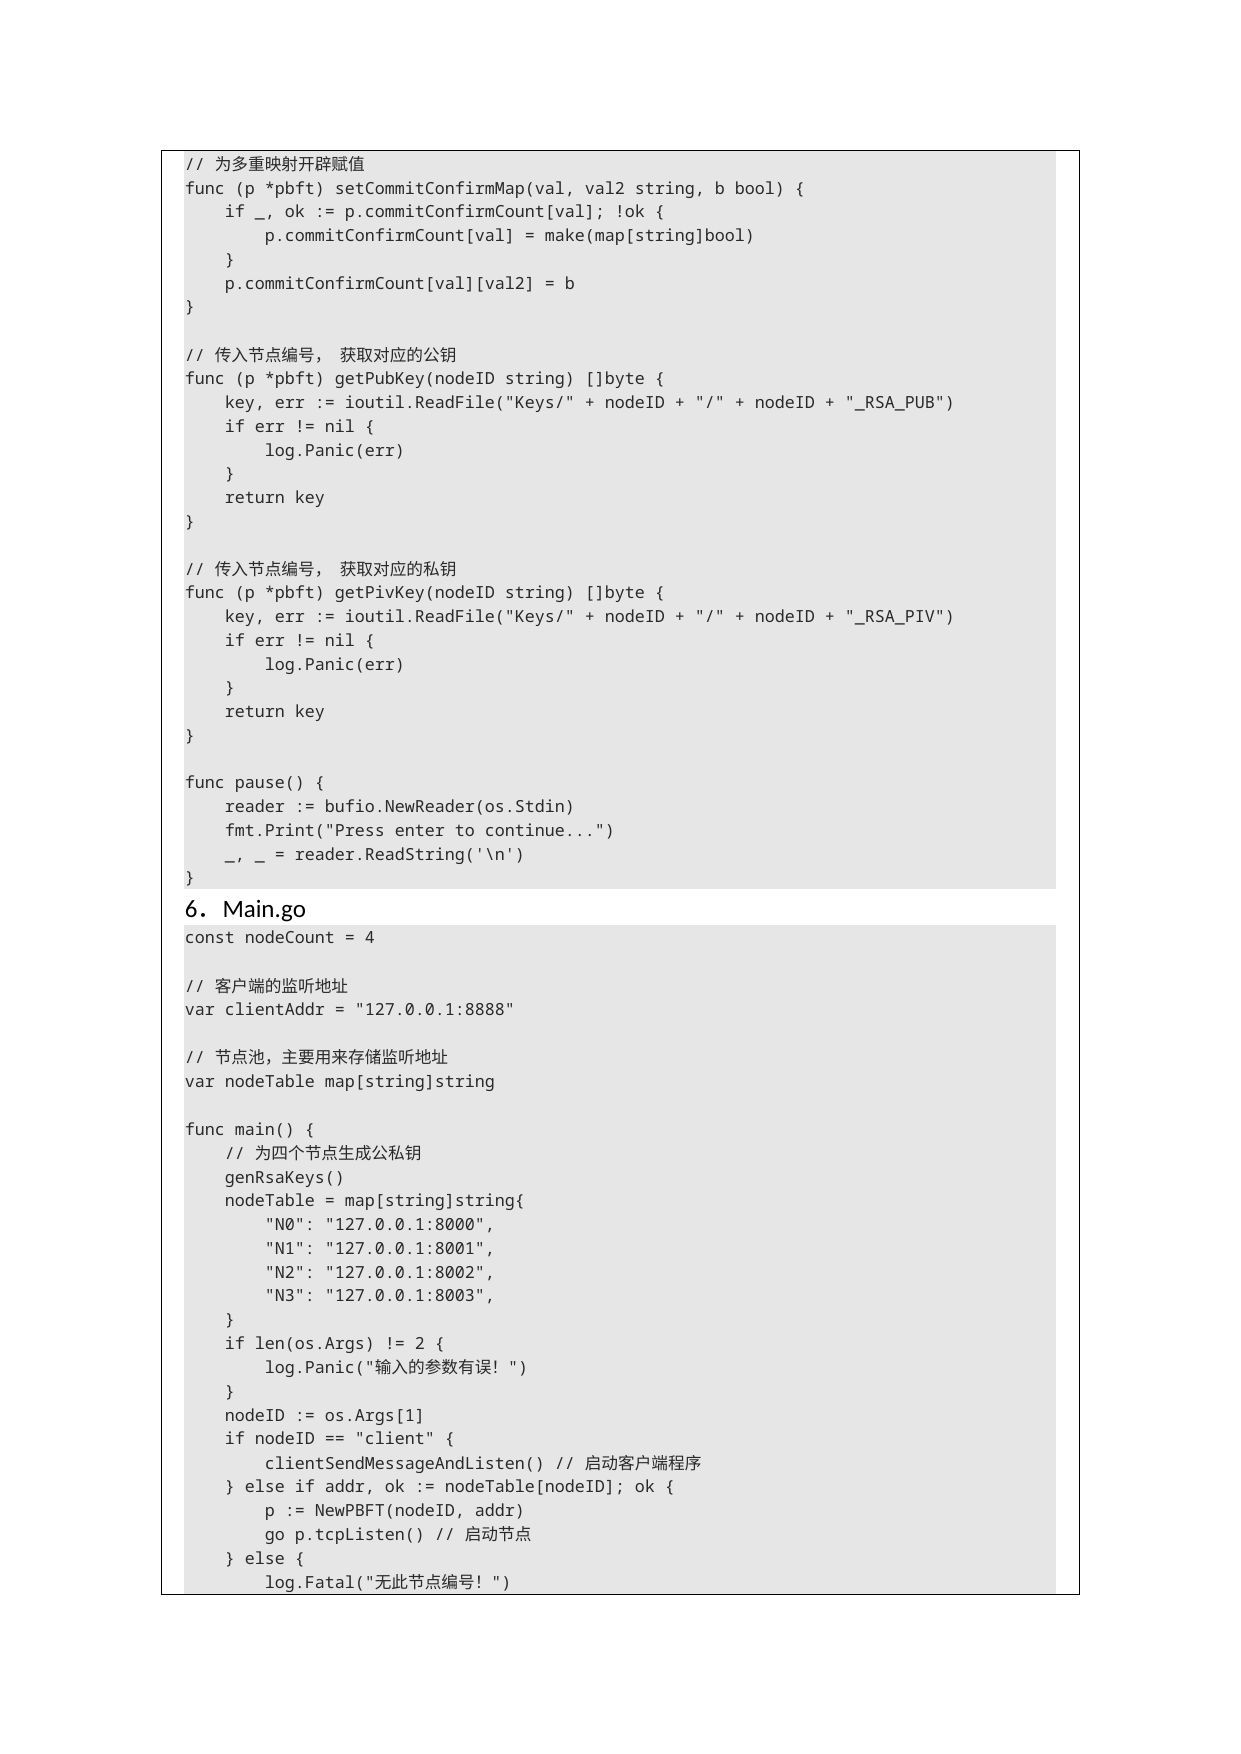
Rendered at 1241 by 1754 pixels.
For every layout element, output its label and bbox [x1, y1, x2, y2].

table_cell [162, 151, 1079, 1594]
